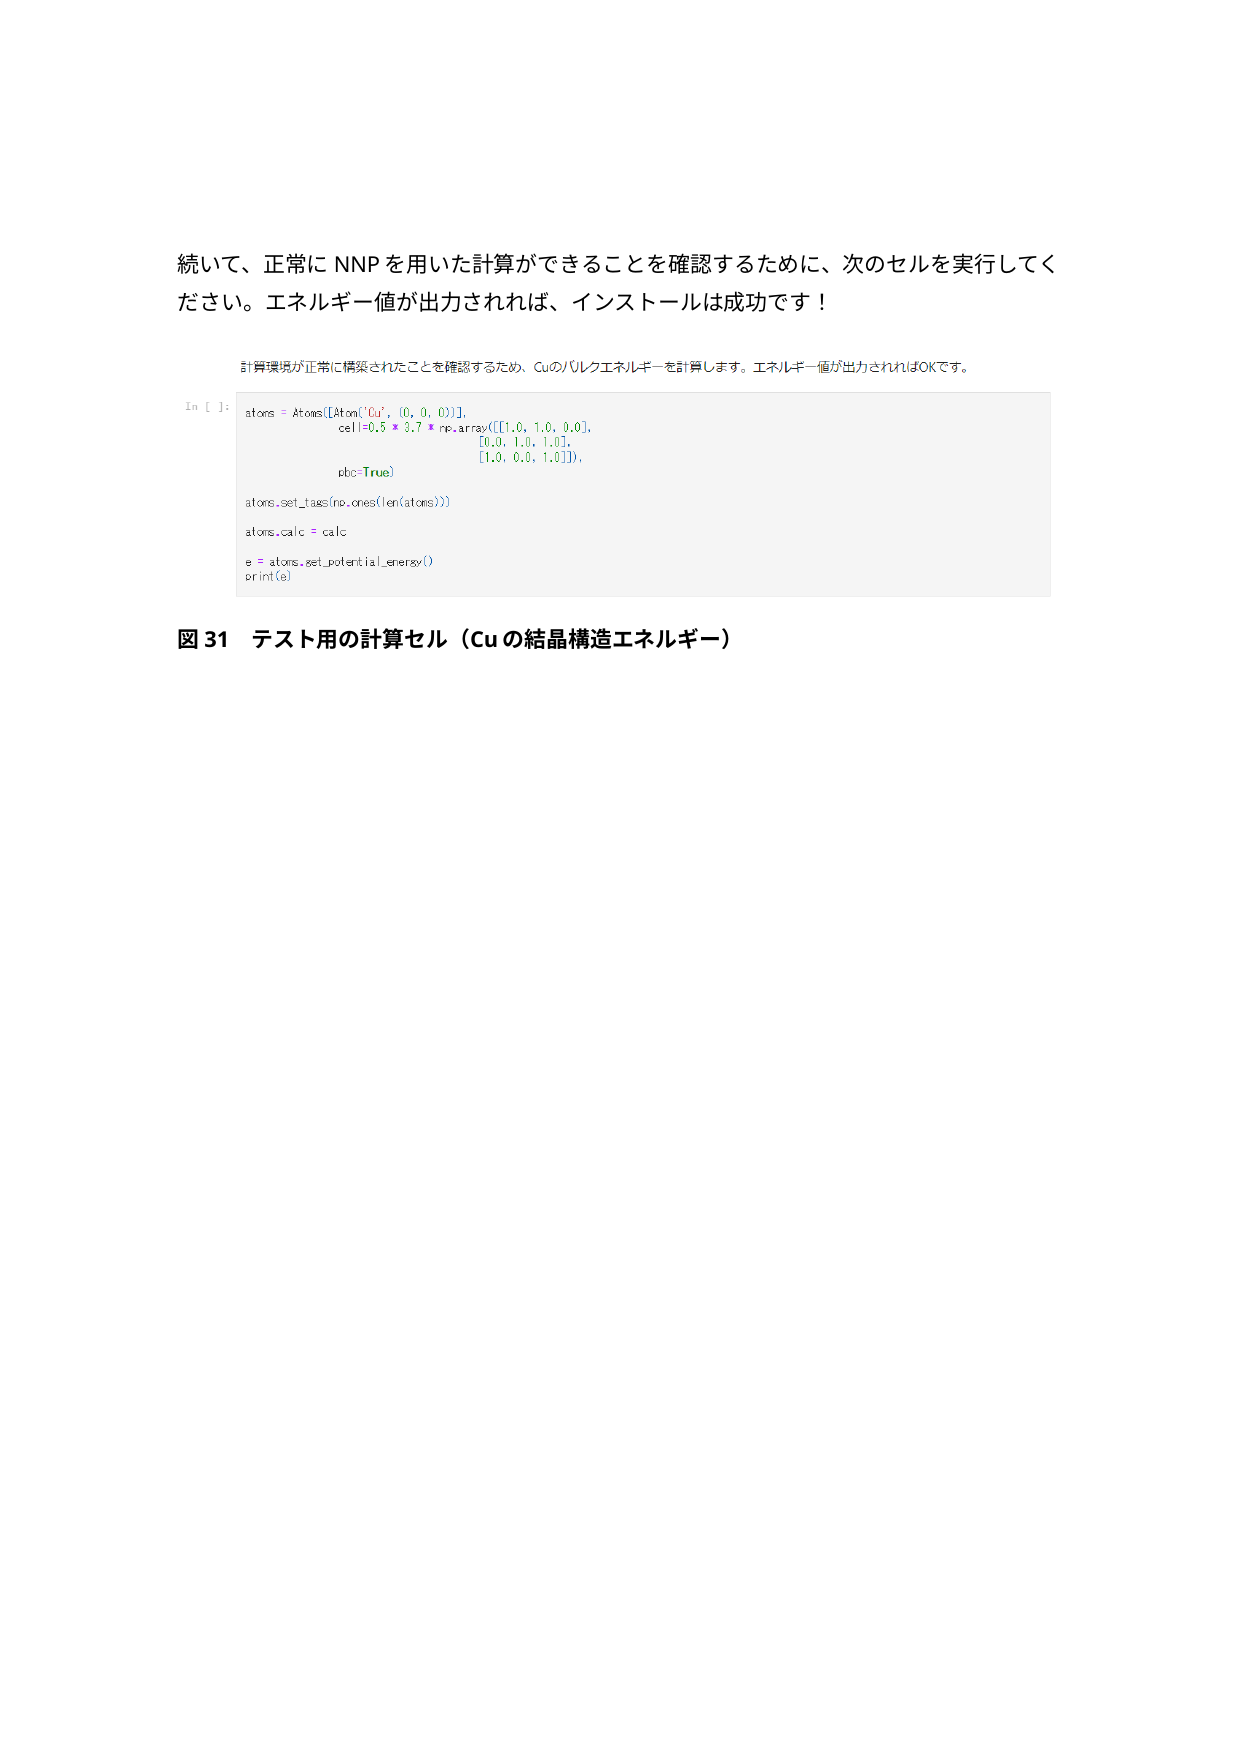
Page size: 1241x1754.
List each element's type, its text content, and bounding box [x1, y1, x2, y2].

picture [177, 356, 1063, 602]
text 図 テスト用の計算セル（Cuの結晶構造エネルギー） [177, 619, 1063, 657]
text 続いて、正常にNNPを用いた計算ができることを確認するために、次のセルを実行してください。エネルギー値が出力されれば、インストールは成功です！ [177, 244, 1063, 319]
